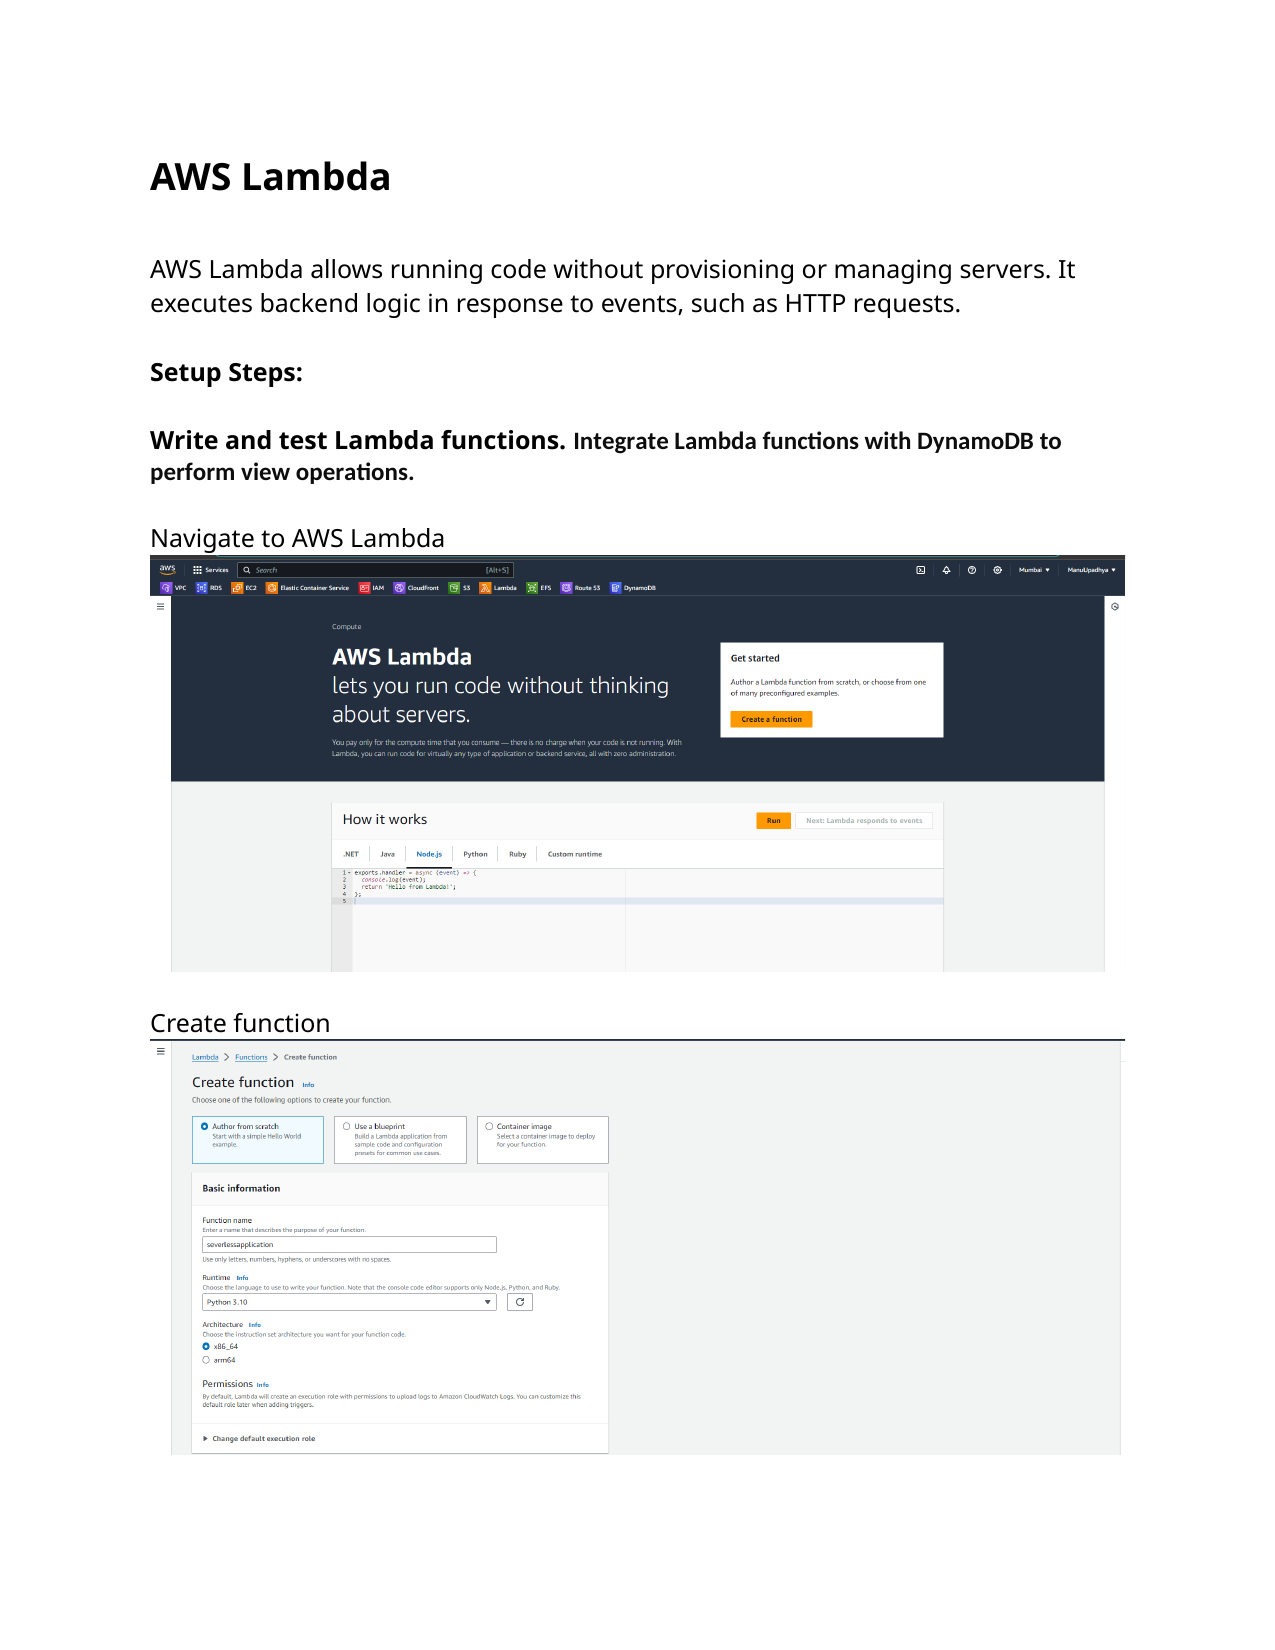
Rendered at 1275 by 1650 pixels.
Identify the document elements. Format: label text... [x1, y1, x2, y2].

text Create function [150, 1006, 1125, 1039]
picture [150, 555, 1125, 972]
text Navigate to AWS Lambda [150, 521, 1125, 555]
picture [150, 1039, 1125, 1455]
text Write and test Lambda functions. Integrate Lambda functions with DynamoDB to perform view operations. [150, 422, 1125, 487]
text Setup Steps: [150, 354, 1125, 388]
text AWS Lambda allows running code without provisioning or managing servers. It executes backend logic in response to events, such as HTTP requests. [150, 252, 1125, 320]
text AWS Lambda [150, 150, 1125, 201]
